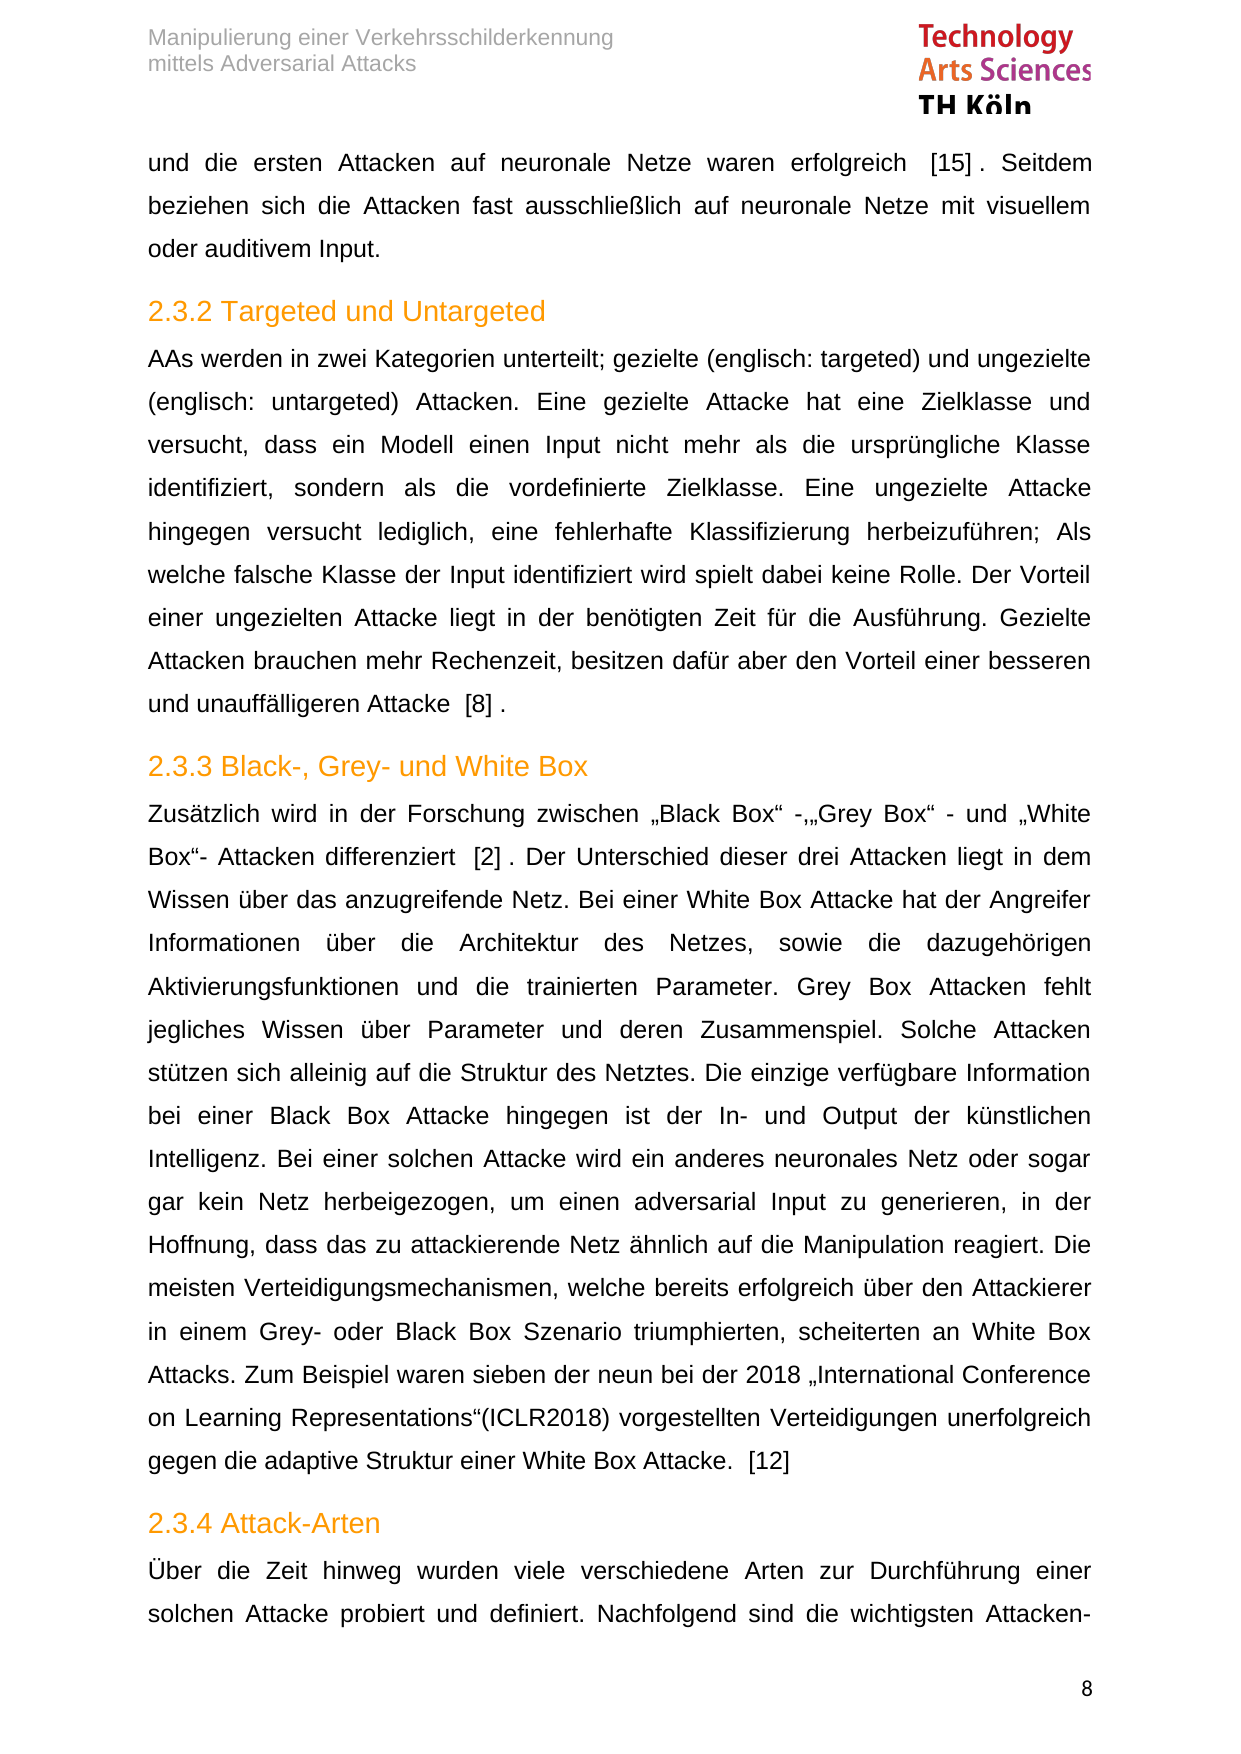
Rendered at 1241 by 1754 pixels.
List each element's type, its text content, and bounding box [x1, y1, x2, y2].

picture [918, 23, 1091, 114]
text AAs werden in zwei Kategorien unterteilt; gezielte (englisch: targeted) und ungezielte (englisch: untargeted) Attacken. Eine gezielte Attacke hat eine Zielklasse und versucht, dass ein Modell einen Input nicht mehr als die ursprüngliche Klasse identifiziert, sondern als die vordefinierte Zielklasse. Eine ungezielte Attacke hingegen versucht lediglich, eine fehlerhafte Klassifizierung herbeizuführen; Als welche falsche Klasse der Input identifiziert wird spielt dabei keine Rolle. Der Vorteil einer ungezielten Attacke liegt in der benötigten Zeit für die Ausführung. Gezielte Attacken brauchen mehr Rechenzeit, besitzen dafür aber den Vorteil einer besseren und unauffälligeren Attacke . [148, 344, 1093, 718]
text 2.3.4 Attack-Arten [148, 1506, 1093, 1539]
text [148, 1556, 1093, 1628]
text 2.3.3 Black-, Grey- und White Box [148, 749, 1093, 782]
text Zusätzlich wird in der Forschung zwischen „Black Box“ -,„Grey Box“ - und „White Box“- Attacken differenziert . Der Unterschied dieser drei Attacken liegt in dem Wissen über das anzugreifende Netz. Bei einer White Box Attacke hat der Angreifer Informationen über die Architektur des Netzes, sowie die dazugehörigen Aktivierungsfunktionen und die trainierten Parameter. Grey Box Attacken fehlt jegliches Wissen über Parameter und deren Zusammenspiel. Solche Attacken stützen sich alleinig auf die Struktur des Netztes. Die einzige verfügbare Information bei einer Black Box Attacke hingegen ist der In- und Output der künstlichen Intelligenz. Bei einer solchen Attacke wird ein anderes neuronales Netz oder sogar gar kein Netz herbeigezogen, um einen adversarial Input zu generieren, in der Hoffnung, dass das zu attackierende Netz ähnlich auf die Manipulation reagiert. Die meisten Verteidigungsmechanismen, welche bereits erfolgreich über den Attackierer in einem Grey- oder Black Box Szenario triumphierten, scheiterten an White Box Attacks. Zum Beispiel waren sieben der neun bei der 2018 „International Conference on Learning Representations“(ICLR2018) vorgestellten Verteidigungen unerfolgreich gegen die adaptive Struktur einer White Box Attacke. [148, 799, 1093, 1475]
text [148, 148, 1093, 263]
text 2.3.2 Targeted und Untargeted [148, 294, 1093, 327]
